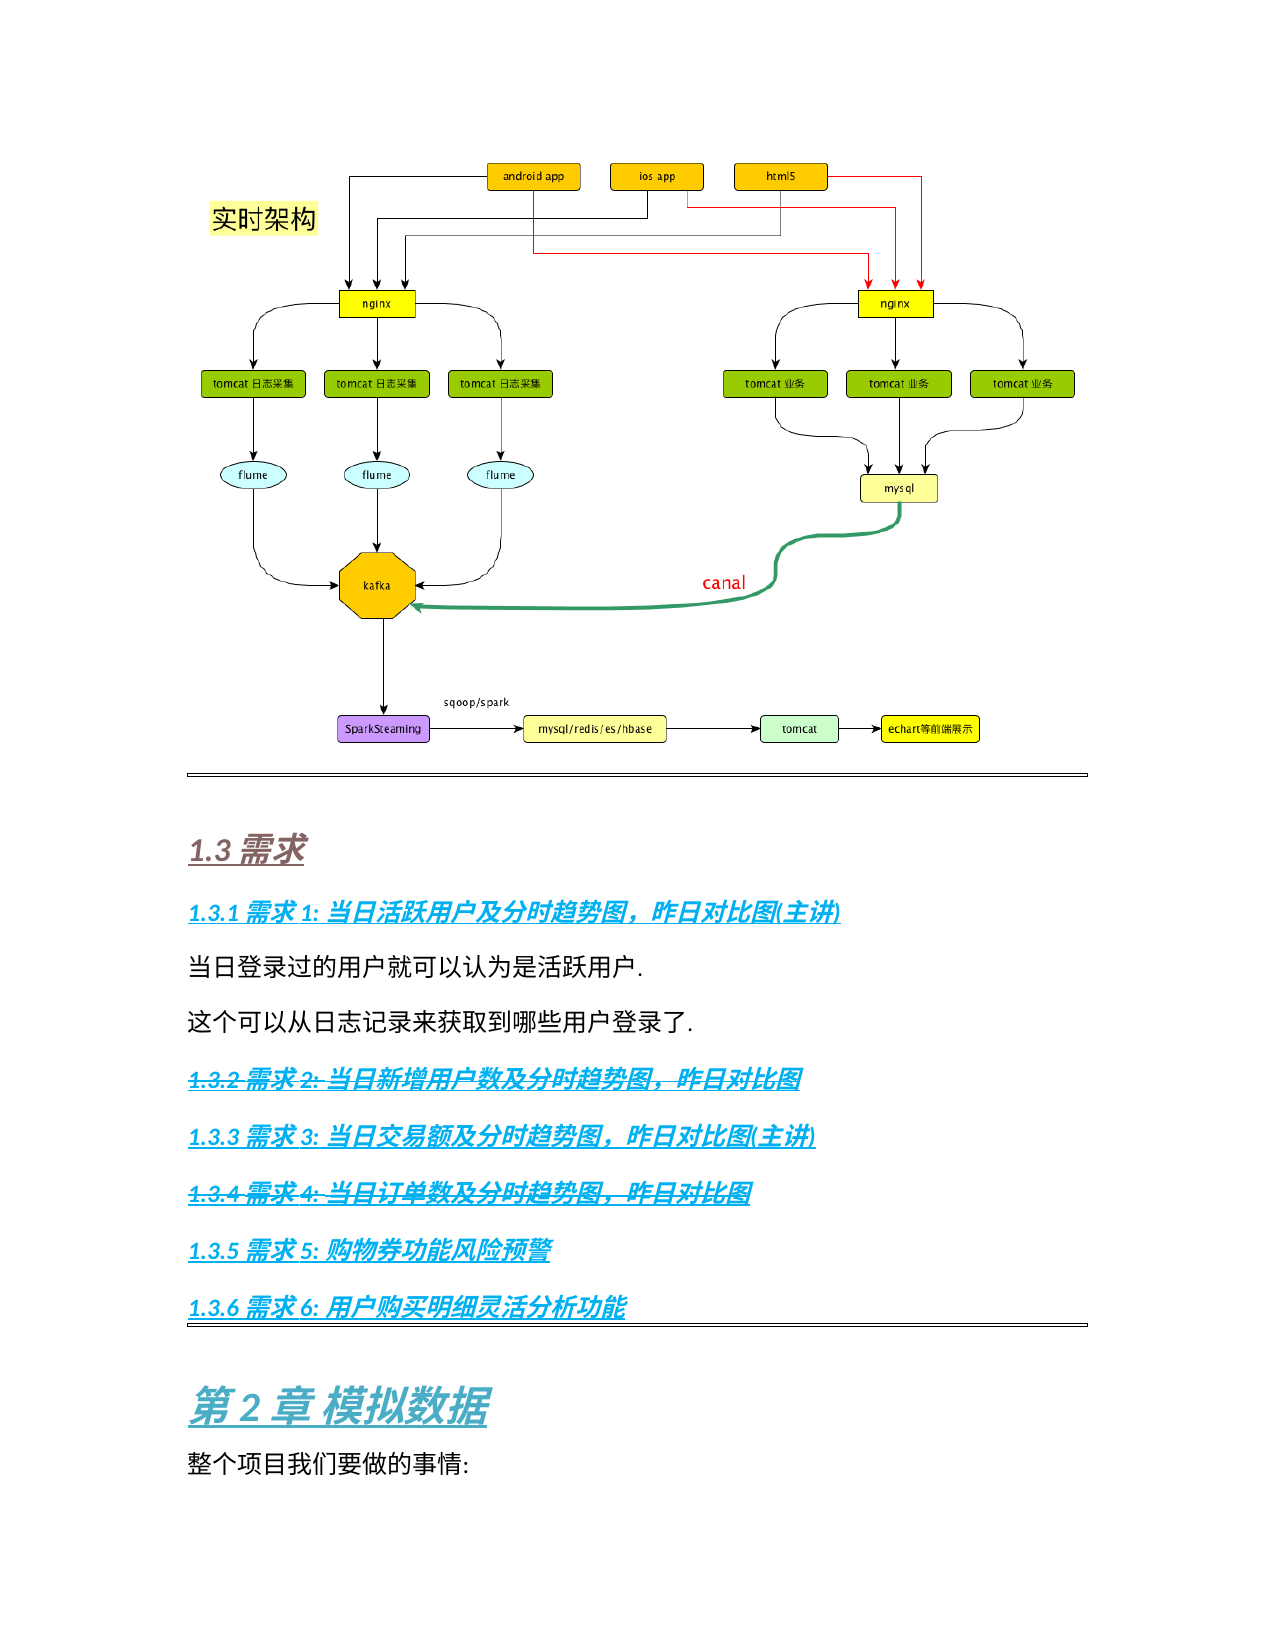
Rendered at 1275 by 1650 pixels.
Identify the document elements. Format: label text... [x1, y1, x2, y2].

subtitle 第 2 章 模拟数据 [187, 1373, 1087, 1434]
subtitle 1.3.6 需求6: 用户购买明细灵活分析功能 [187, 1287, 1087, 1323]
subtitle 1.3.3 需求3: 当日交易额及分时趋势图，昨日对比图(主讲) [187, 1116, 1087, 1152]
picture [530, 1254, 547, 1258]
text 整个项目我们要做的事情: [187, 1444, 1087, 1480]
subtitle 1.3.2 需求2: 当日新增用户数及分时趋势图，昨日对比图 [187, 1059, 1087, 1095]
subtitle 1.3.4 需求4: 当日订单数及分时趋势图，昨日对比图 [187, 1173, 1087, 1209]
subtitle 1.3 需求 [187, 823, 1087, 871]
text 当日登录过的用户就可以认为是活跃用户. [187, 947, 1087, 983]
text 这个可以从日志记录来获取到哪些用户登录了. [187, 1002, 1087, 1038]
subtitle 1.3.5 需求5: 购物券功能风险预警 [187, 1230, 1087, 1267]
subtitle 1.3.1 需求1: 当日活跃用户及分时趋势图，昨日对比图(主讲) [187, 892, 1087, 928]
picture [187, 150, 1088, 755]
